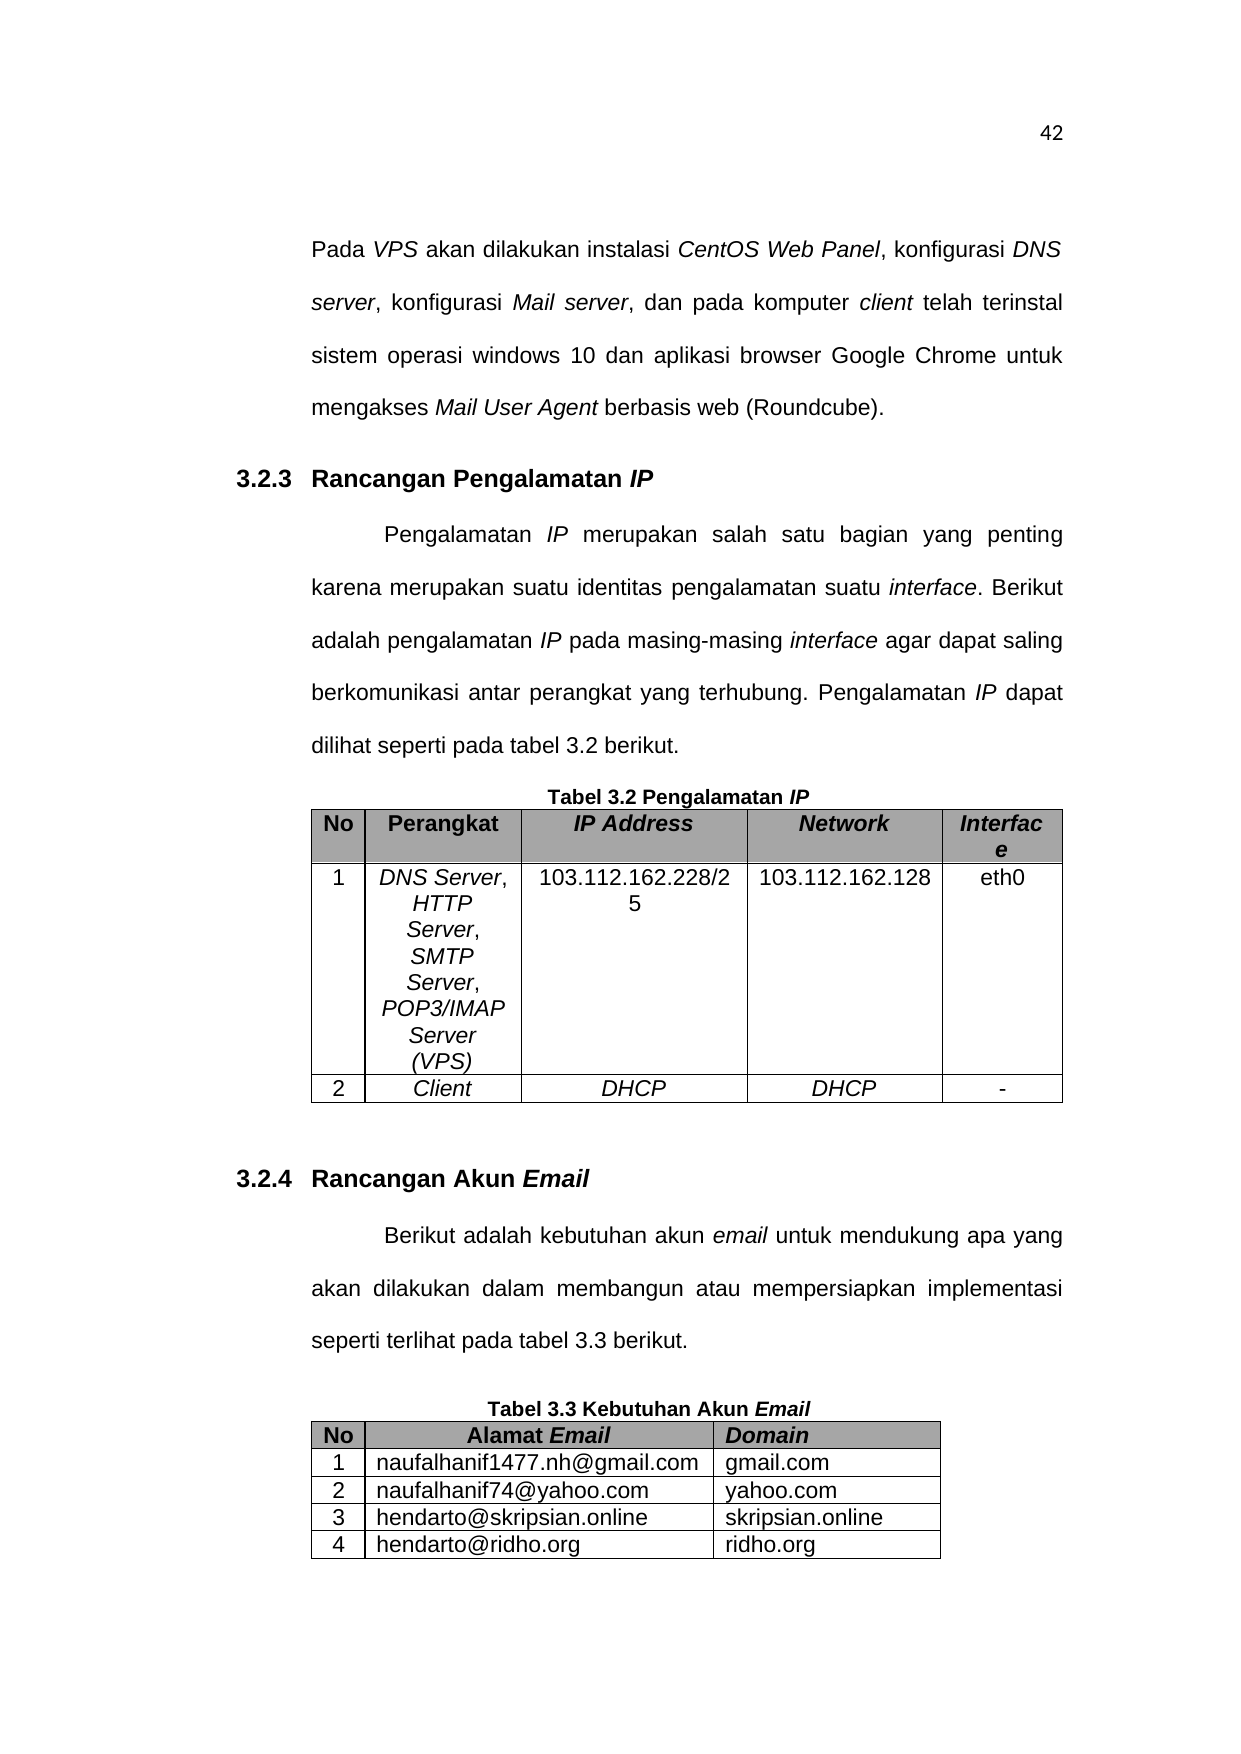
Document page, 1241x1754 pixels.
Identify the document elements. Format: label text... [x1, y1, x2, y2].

table_cell Client [366, 1075, 521, 1102]
table_cell 103.112.162.228/25 [522, 864, 747, 1074]
list Pengalamatan IP merupakan salah satu bagian yang penting karena merupakan suatu identitas pengalamatan suatu interface. Berikut adalah pengalamatan IP pada masing-masing interface agar dapat saling berkomunikasi antar perangkat yang terhubung. Pengalamatan IP dapat dilihat seperti pada tabel 3.2 berikut. [311, 521, 1063, 758]
table_cell DHCP [522, 1075, 747, 1102]
table_cell gmail.com [714, 1449, 940, 1476]
table_cell 2 [312, 1075, 364, 1102]
table_header Perangkat [366, 810, 521, 862]
table_cell 3 [312, 1504, 364, 1530]
table_header No [312, 810, 364, 862]
subtitle Rancangan Pengalamatan IP [236, 464, 1063, 492]
table_cell eth0 [943, 864, 1062, 1074]
text Berikut adalah kebutuhan akun email untuk mendukung apa yang akan dilakukan dalam membangun atau mempersiapkan implementasi seperti terlihat pada tabel 3.3 berikut. [311, 1222, 1063, 1354]
table_cell hendarto@skripsian.online [366, 1504, 713, 1530]
table_cell skripsian.online [714, 1504, 940, 1530]
table_cell ridho.org [714, 1531, 940, 1558]
table_header Alamat Email [366, 1422, 713, 1448]
table_cell DNS Server, HTTP Server, SMTP Server, POP3/IMAP Server (VPS) [366, 864, 521, 1074]
text Tabel 3.3 Kebutuhan Akun Email [236, 1397, 1063, 1421]
table_cell - [943, 1075, 1062, 1102]
table_cell naufalhanif74@yahoo.com [366, 1477, 713, 1503]
table_cell naufalhanif1477.nh@gmail.com [366, 1449, 713, 1476]
table_header No [312, 1422, 364, 1448]
text Tabel 3.2 Pengalamatan IP [295, 785, 1063, 809]
table_cell hendarto@ridho.org [366, 1531, 713, 1558]
table_header Domain [714, 1422, 940, 1448]
table_cell DHCP [748, 1075, 942, 1102]
table_header Interface [943, 810, 1062, 862]
table_cell 4 [312, 1531, 364, 1558]
table_cell 1 [312, 864, 364, 1074]
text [311, 236, 1063, 421]
table_header IP Address [522, 810, 747, 862]
table_cell yahoo.com [714, 1477, 940, 1503]
table_cell 1 [312, 1449, 364, 1476]
table_cell 2 [312, 1477, 364, 1503]
table_cell 103.112.162.128 [748, 864, 942, 1074]
subtitle Rancangan Akun Email [236, 1164, 1063, 1193]
table_header Network [748, 810, 942, 862]
